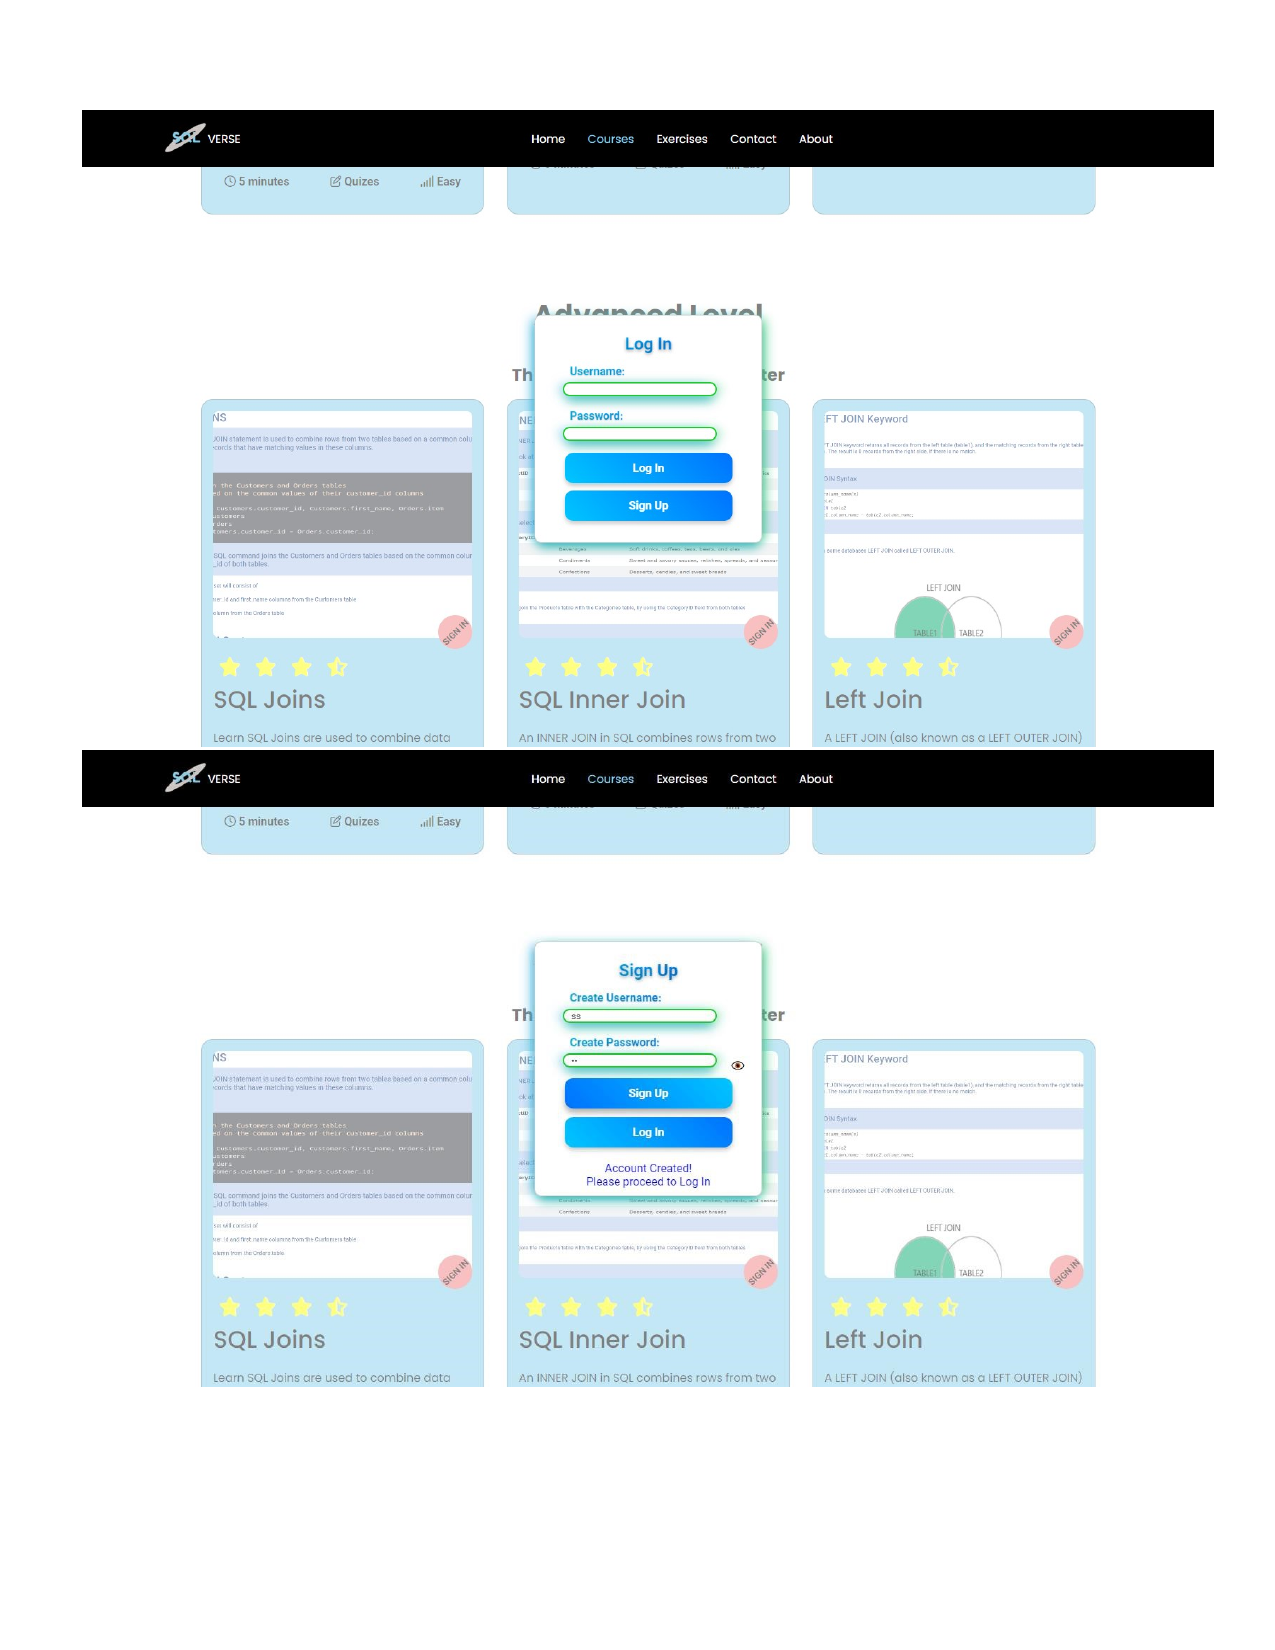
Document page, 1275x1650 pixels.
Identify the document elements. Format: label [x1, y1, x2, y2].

picture [82, 110, 1214, 747]
picture [82, 750, 1214, 1387]
